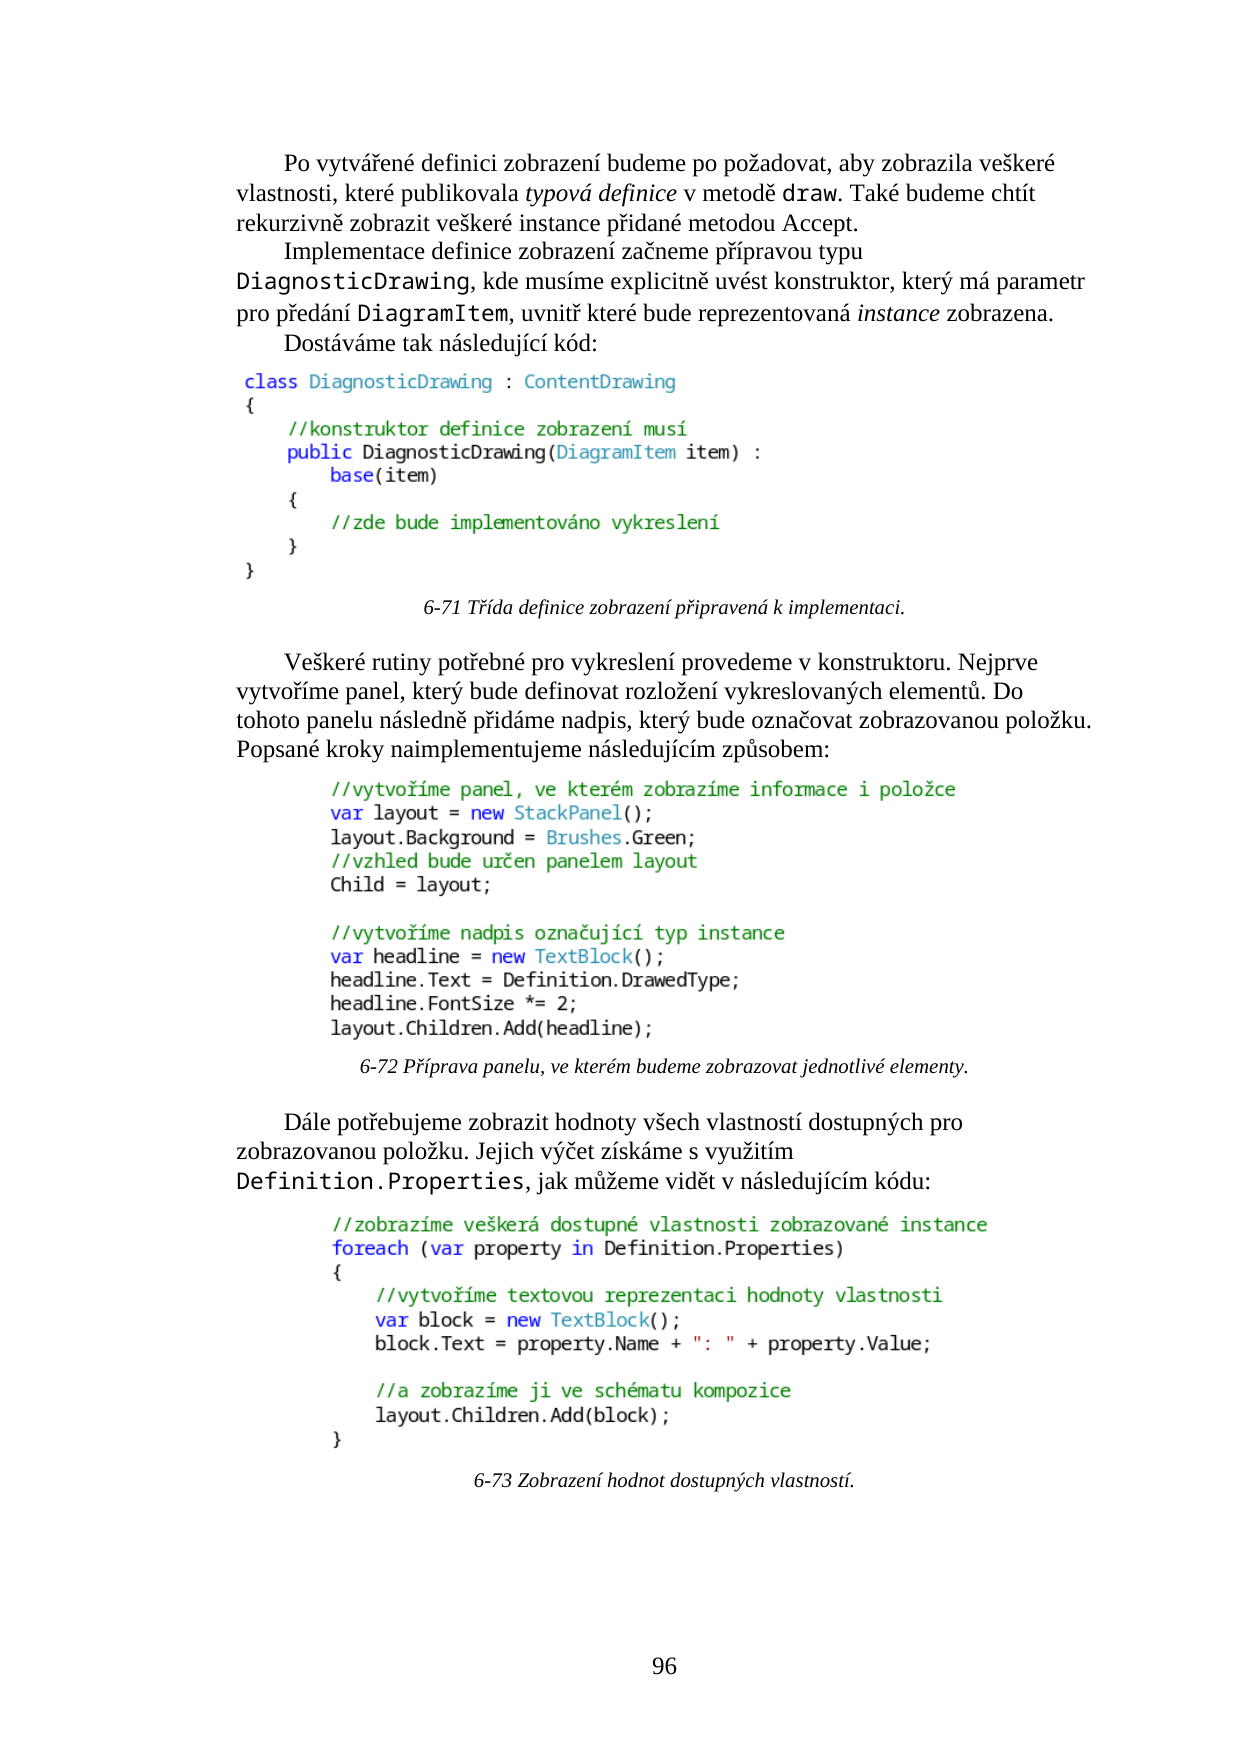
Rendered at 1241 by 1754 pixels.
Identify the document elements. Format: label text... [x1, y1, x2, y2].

text Veškeré rutiny potřebné pro vykreslení provedeme v konstruktoru. Nejprve vytvoříme panel, který bude definovat rozložení vykreslovaných elementů. Do tohoto panelu následně přidáme nadpis, který bude označovat zobrazovanou položku. Popsané kroky naimplementujeme následujícím způsobem: [236, 647, 1092, 762]
text Dále potřebujeme zobrazit hodnoty všech vlastností dostupných pro zobrazovanou položku. Jejich výčet získáme s využitím Definition.Properties, jak můžeme vidět v následujícím kódu: [236, 1107, 1092, 1196]
text Po vytvářené definici zobrazení budeme po požadovat, aby zobrazila veškeré vlastnosti, které publikovala typová definice v metodě draw. Také budeme chtít rekurzivně zobrazit veškeré instance přidané metodou Accept. [236, 148, 1092, 236]
text Dostáváme tak následující kód: [236, 328, 1092, 356]
text Implementace definice zobrazení začneme přípravou typu DiagnosticDrawing, kde musíme explicitně uvést konstruktor, který má parametr pro předání DiagramItem, uvnitř které bude reprezentovaná instance zobrazena. [236, 236, 1092, 328]
